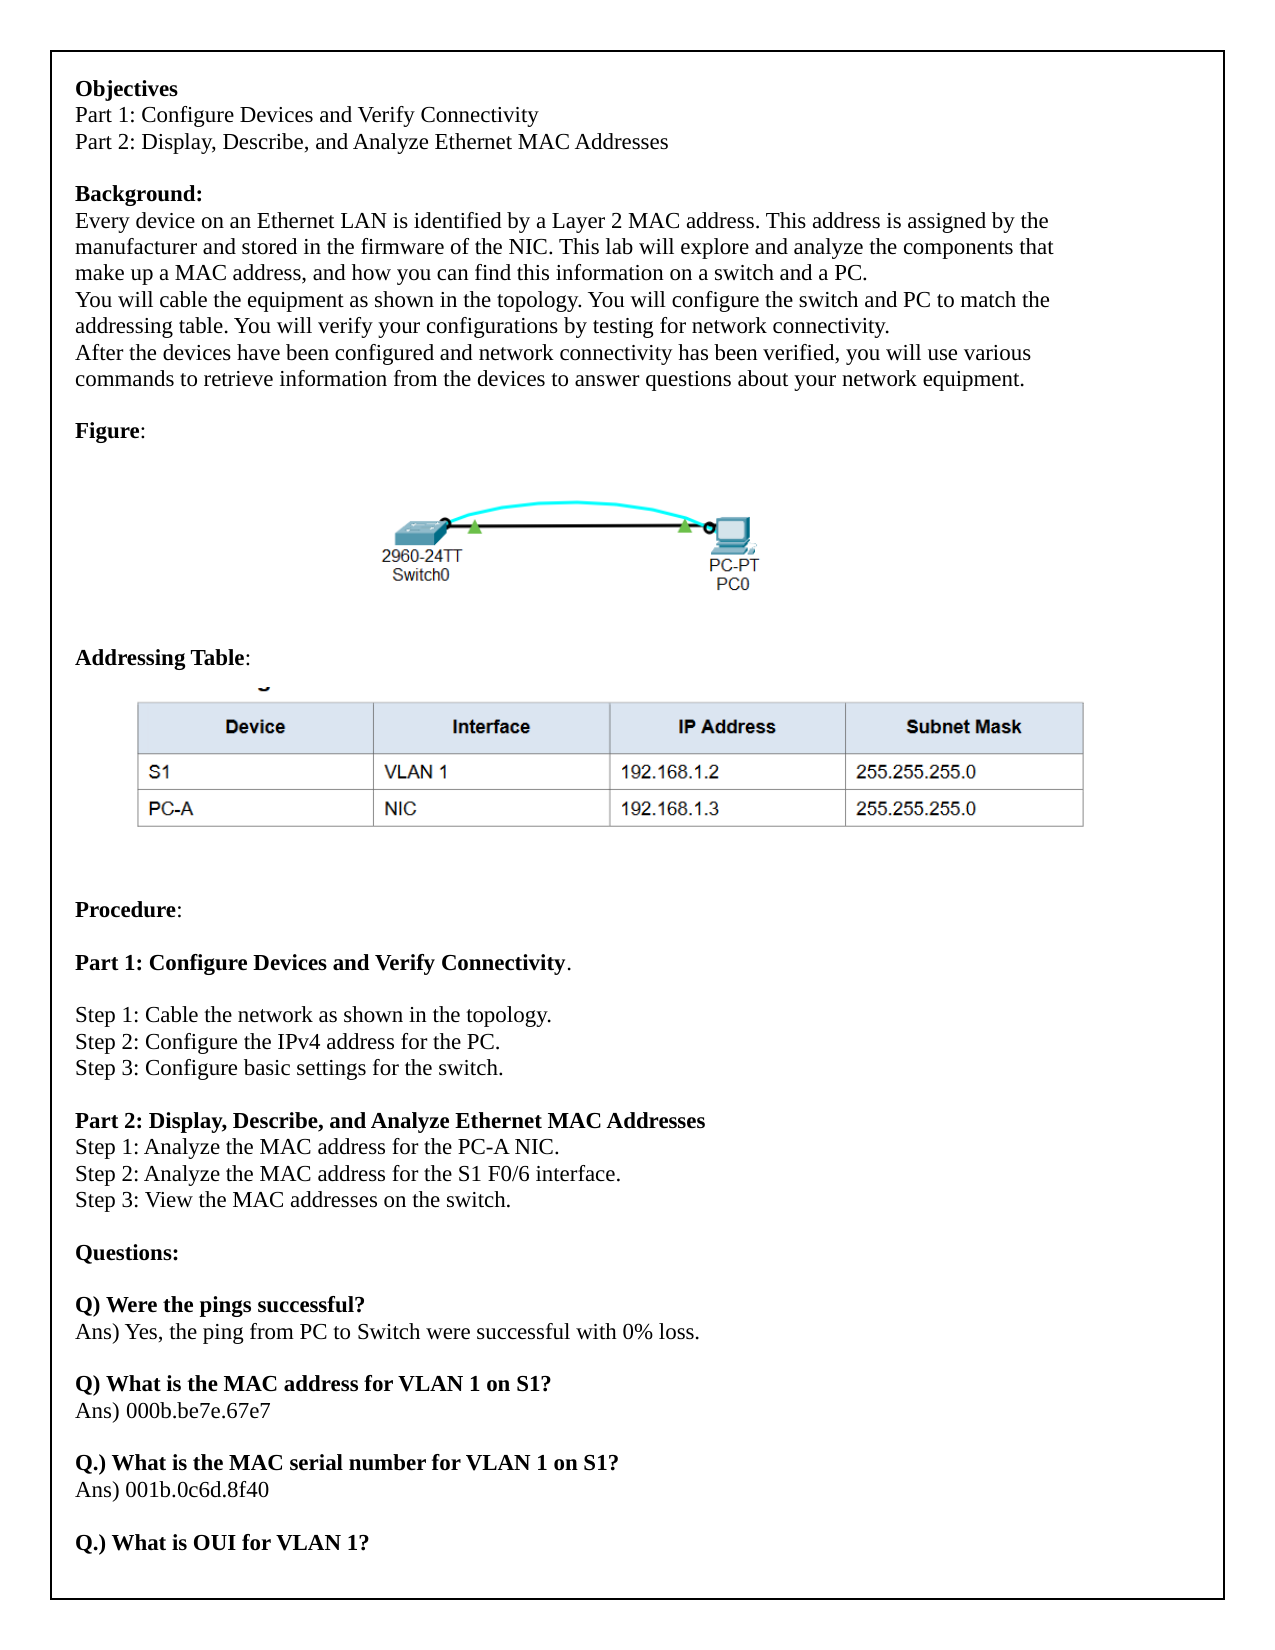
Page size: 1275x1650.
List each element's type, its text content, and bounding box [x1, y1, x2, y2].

text Step 2: Analyze the MAC address for the S1 F0/6 interface. [75, 1159, 1200, 1186]
text Procedure: [75, 896, 1200, 922]
text Addressing Table: [75, 644, 1200, 671]
text Ans) Yes, the ping from PC to Switch were successful with 0% loss. [75, 1318, 1200, 1344]
text Objectives [75, 75, 1200, 101]
text Every device on an Ethernet LAN is identified by a Layer 2 MAC address. This address is assigned by the [75, 207, 1200, 233]
text Q) Were the pings successful? [75, 1291, 1200, 1318]
text Step 3: Configure basic settings for the switch. [75, 1054, 1200, 1081]
text manufacturer and stored in the firmware of the NIC. This lab will explore and analyze the components that [75, 233, 1200, 259]
text Step 1: Analyze the MAC address for the PC-A NIC. [75, 1133, 1200, 1159]
text Questions: [75, 1239, 1200, 1265]
text Ans) 001b.0c6d.8f40 [75, 1476, 1200, 1502]
text make up a MAC address, and how you can find this information on a switch and a PC. [75, 259, 1200, 286]
text Q) What is the MAC address for VLAN 1 on S1? [75, 1370, 1200, 1397]
text You will cable the equipment as shown in the topology. You will configure the switch and PC to match the [75, 286, 1200, 312]
text Q.) What is the MAC serial number for VLAN 1 on S1? [75, 1449, 1200, 1476]
text Part 2: Display, Describe, and Analyze Ethernet MAC Addresses [75, 128, 1200, 154]
text Background: [75, 180, 1200, 207]
text commands to retrieve information from the devices to answer questions about your network equipment. [75, 365, 1200, 391]
text Ans) 000b.be7e.67e7 [75, 1397, 1200, 1423]
text Part 2: Display, Describe, and Analyze Ethernet MAC Addresses [75, 1107, 1200, 1133]
text Q.) What is OUI for VLAN 1? [75, 1528, 1200, 1555]
text Part 1: Configure Devices and Verify Connectivity [75, 101, 1200, 128]
text Step 3: View the MAC addresses on the switch. [75, 1186, 1200, 1212]
text Step 1: Cable the network as shown in the topology. [75, 1001, 1200, 1028]
picture [126, 687, 1092, 831]
text addressing table. You will verify your configurations by testing for network connectivity. [75, 312, 1200, 338]
picture [363, 470, 825, 611]
text Step 2: Configure the IPv4 address for the PC. [75, 1028, 1200, 1054]
text Figure: [75, 418, 1200, 444]
text After the devices have been configured and network connectivity has been verified, you will use various [75, 338, 1200, 365]
text Part 1: Configure Devices and Verify Connectivity. [75, 949, 1200, 975]
